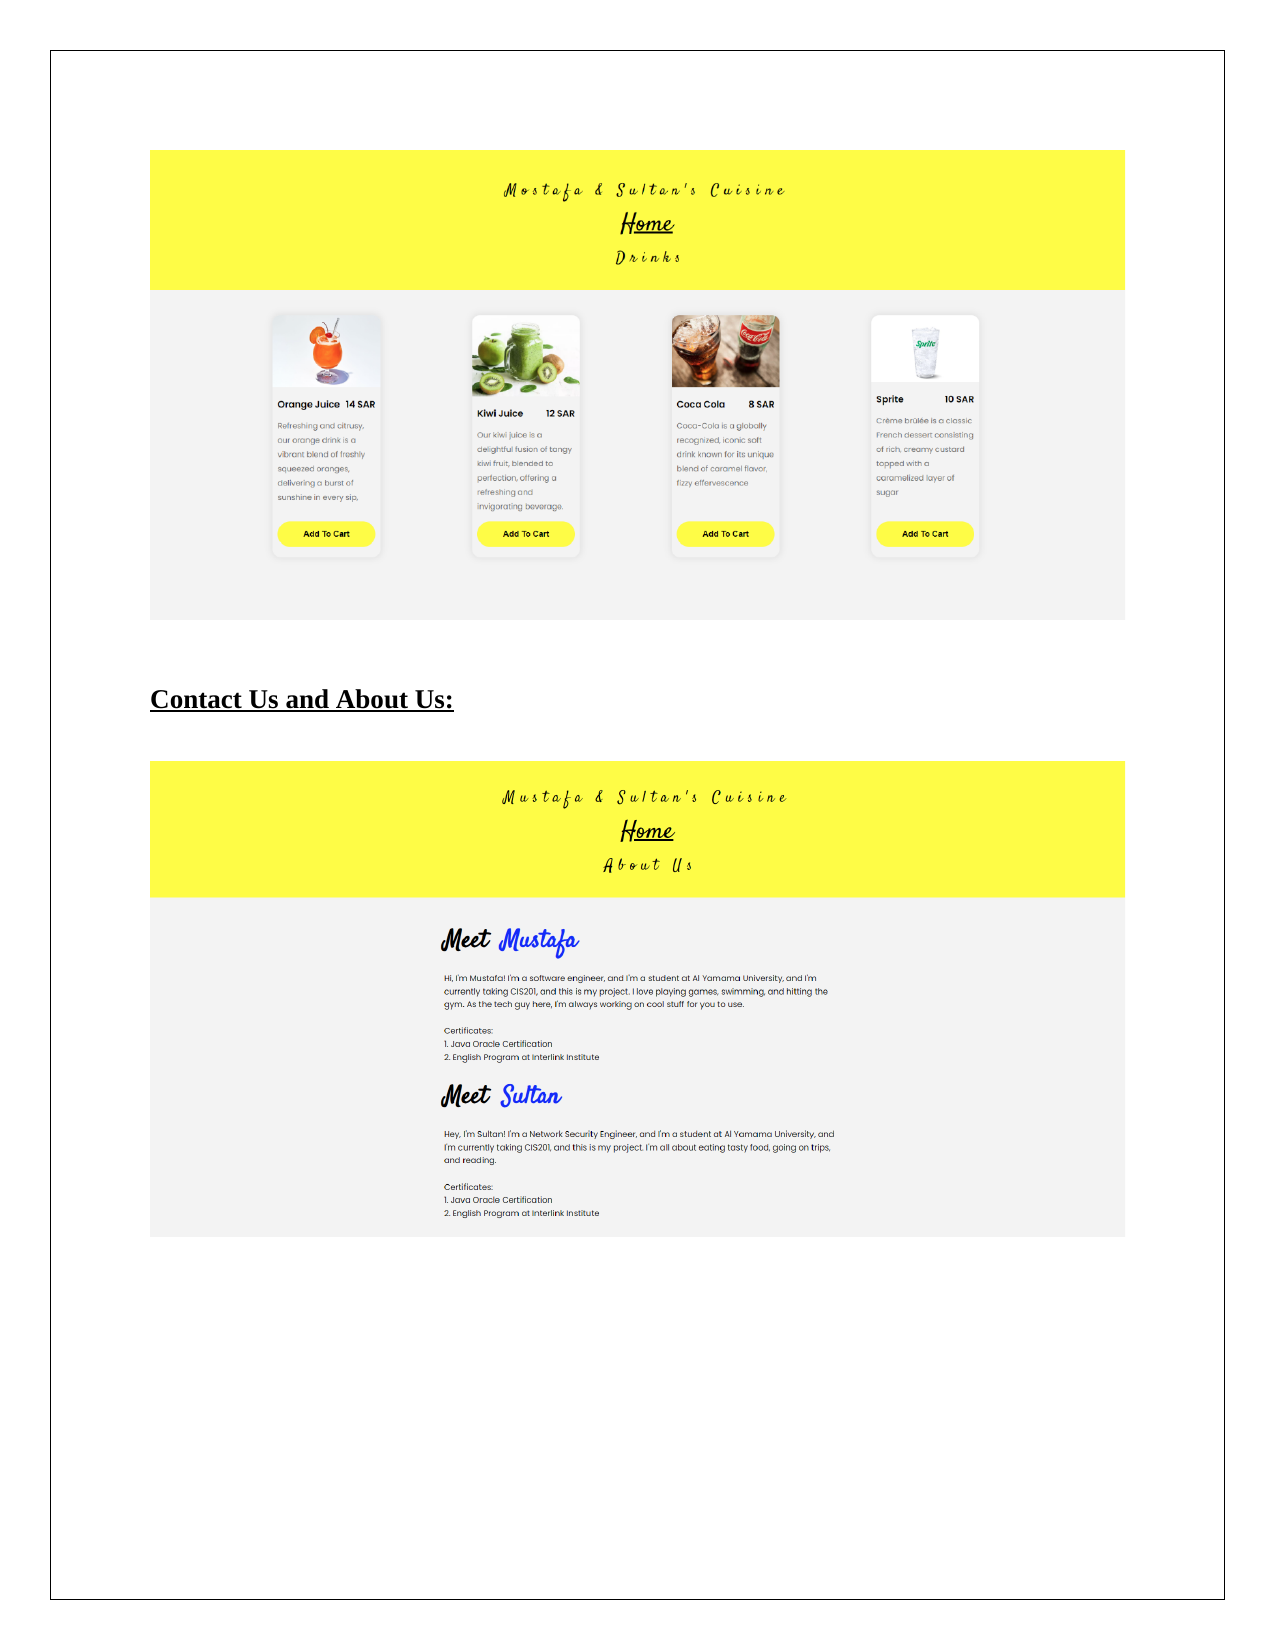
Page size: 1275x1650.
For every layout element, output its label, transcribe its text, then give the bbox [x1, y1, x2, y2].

picture [150, 761, 1125, 1237]
subtitle Contact Us and About Us: [150, 683, 1125, 714]
picture [150, 150, 1125, 620]
